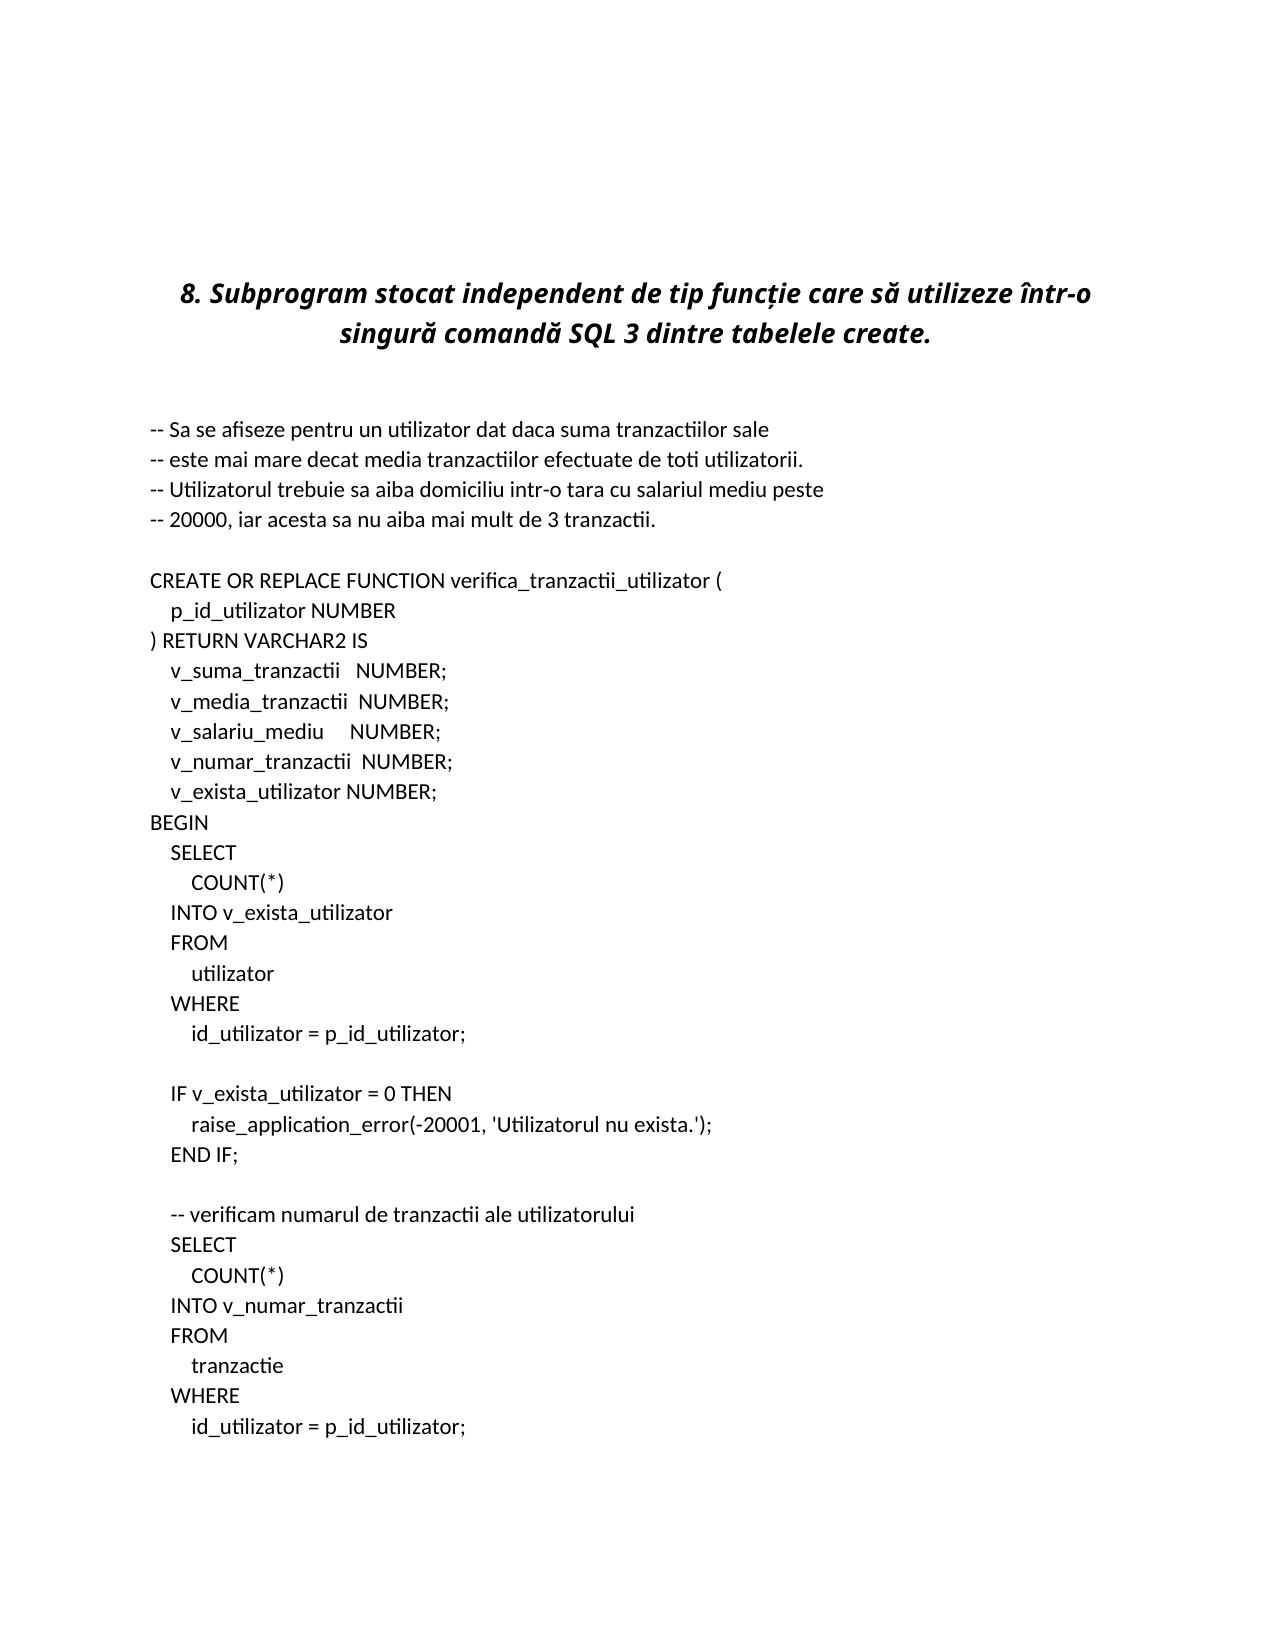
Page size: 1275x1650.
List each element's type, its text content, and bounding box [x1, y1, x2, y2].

text v_suma_tranzactii NUMBER; [150, 657, 1125, 685]
text -- verificam numarul de tranzactii ale utilizatorului [150, 1200, 1125, 1228]
text SELECT [150, 838, 1125, 866]
text -- este mai mare decat media tranzactiilor efectuate de toti utilizatorii. [150, 445, 1125, 473]
text COUNT(*) [150, 1261, 1125, 1289]
text raise_application_error(-20001, 'Utilizatorul nu exista.'); [150, 1110, 1125, 1138]
text FROM [150, 928, 1125, 957]
subtitle 8. Subprogram stocat independent de tip funcție care să utilizeze într-o singură comandă SQL 3 dintre tabelele create. [150, 275, 1125, 352]
text v_exista_utilizator NUMBER; [150, 777, 1125, 806]
text -- 20000, iar acesta sa nu aiba mai mult de 3 tranzactii. [150, 506, 1125, 534]
text COUNT(*) [150, 868, 1125, 896]
text INTO v_numar_tranzactii [150, 1291, 1125, 1319]
text v_numar_tranzactii NUMBER; [150, 747, 1125, 775]
text CREATE OR REPLACE FUNCTION verifica_tranzactii_utilizator ( [150, 566, 1125, 594]
text v_salariu_mediu NUMBER; [150, 717, 1125, 745]
text p_id_utilizator NUMBER [150, 596, 1125, 624]
text SELECT [150, 1231, 1125, 1259]
text id_utilizator = p_id_utilizator; [150, 1019, 1125, 1047]
text WHERE [150, 989, 1125, 1017]
text INTO v_exista_utilizator [150, 898, 1125, 926]
text FROM [150, 1321, 1125, 1349]
text v_media_tranzactii NUMBER; [150, 687, 1125, 715]
text ) RETURN VARCHAR2 IS [150, 626, 1125, 654]
text id_utilizator = p_id_utilizator; [150, 1412, 1125, 1440]
text utilizator [150, 959, 1125, 987]
text IF v_exista_utilizator = 0 THEN [150, 1079, 1125, 1108]
text BEGIN [150, 808, 1125, 836]
text tranzactie [150, 1351, 1125, 1379]
text -- Utilizatorul trebuie sa aiba domiciliu intr-o tara cu salariul mediu peste [150, 475, 1125, 503]
text END IF; [150, 1140, 1125, 1168]
text WHERE [150, 1382, 1125, 1410]
text -- Sa se afiseze pentru un utilizator dat daca suma tranzactiilor sale [150, 415, 1125, 443]
